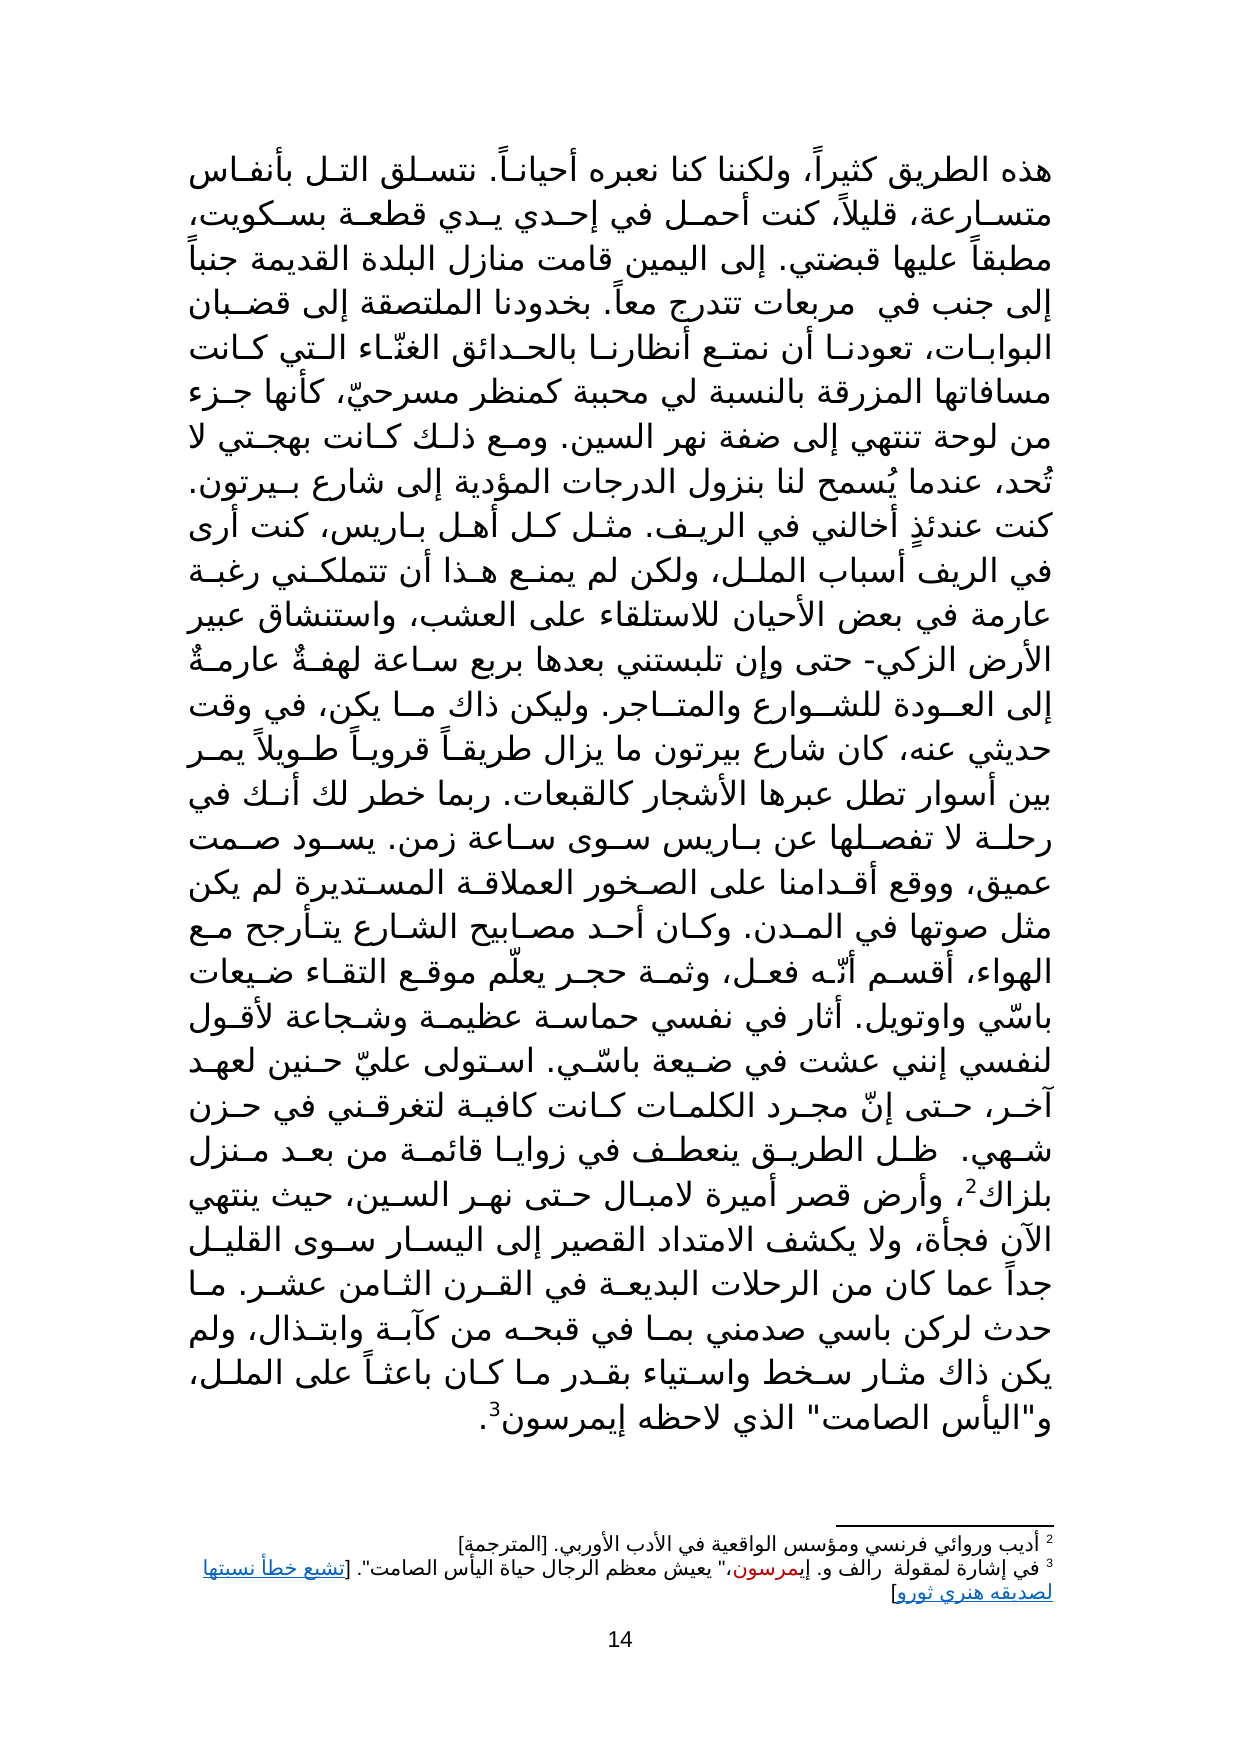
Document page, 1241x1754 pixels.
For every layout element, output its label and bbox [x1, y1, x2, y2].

text [187, 150, 1053, 1437]
